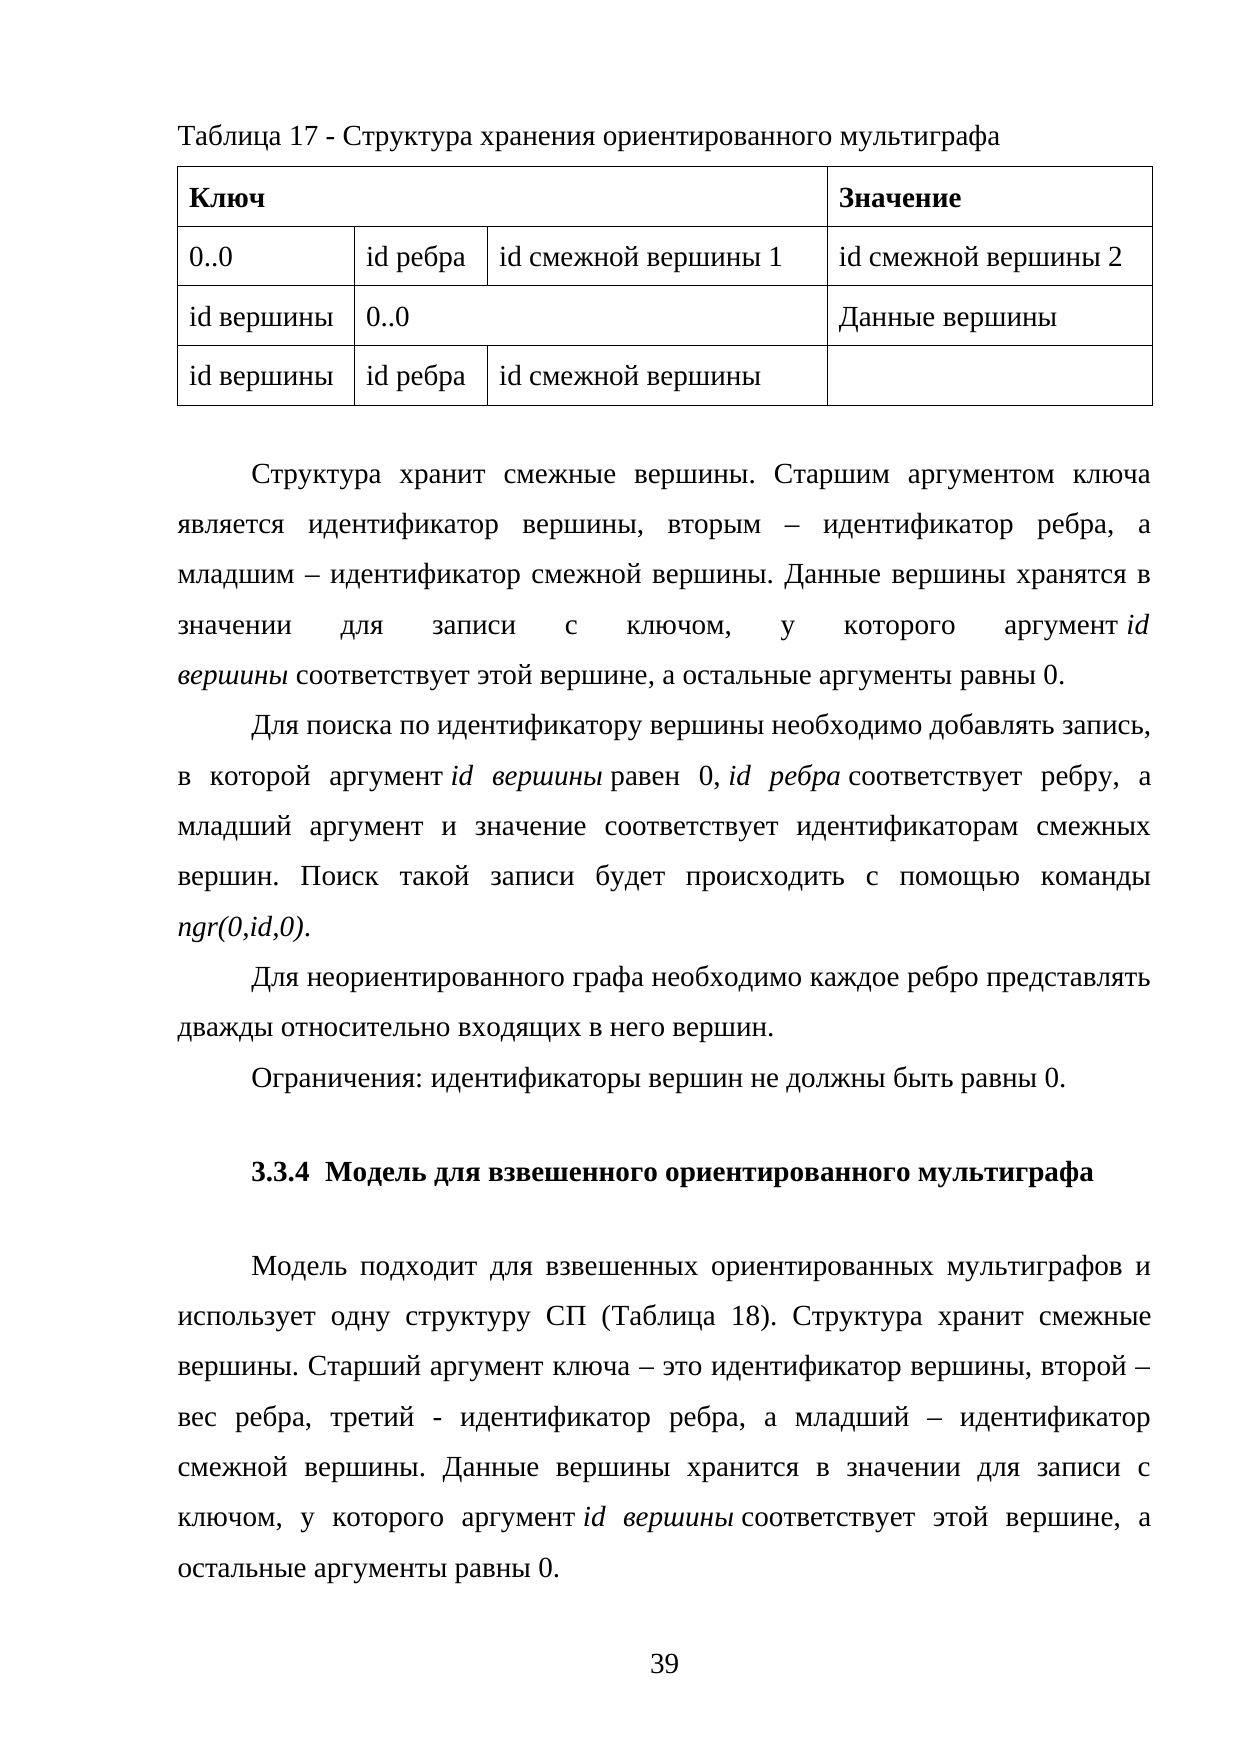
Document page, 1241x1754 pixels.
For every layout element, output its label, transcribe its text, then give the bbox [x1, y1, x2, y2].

subtitle Модель для взвешенного ориентированного мультиграфа [251, 1154, 1152, 1187]
table_cell id вершины [178, 346, 354, 404]
text Таблица 17 - Структура хранения ориентированного мультиграфа [177, 118, 1152, 152]
text Для поиска по идентификатору вершины необходимо добавлять запись, в которой аргумент id вершины равен 0, id ребра соответствует ребру, а младший аргумент и значение соответствует идентификаторам смежных вершин. Поиск такой записи будет происходить с помощью команды ngr(0,id,0). [177, 707, 1152, 942]
table_cell Данные вершины [828, 286, 1152, 345]
table_cell [828, 346, 1152, 404]
text Ограничения: идентификаторы вершин не должны быть равны 0. [177, 1060, 1152, 1093]
table_cell id ребра [355, 346, 487, 404]
table_cell 0..0 [178, 227, 354, 285]
text Структура хранит смежные вершины. Старшим аргументом ключа является идентификатор вершины, вторым – идентификатор ребра, а младшим – идентификатор смежной вершины. Данные вершины хранятся в значении для записи с ключом, у которого аргумент id вершины соответствует этой вершине, а остальные аргументы равны 0. [177, 456, 1152, 691]
table_cell id ребра [355, 227, 487, 285]
table_cell id смежной вершины 2 [828, 227, 1152, 285]
text Модель подходит для взвешенных ориентированных мультиграфов и использует одну структуру СП (Таблица 18). Структура хранит смежные вершины. Старший аргумент ключа – это идентификатор вершины, второй – вес ребра, третий - идентификатор ребра, а младший – идентификатор смежной вершины. Данные вершины хранится в значении для записи с ключом, у которого аргумент id вершины соответствует этой вершине, а остальные аргументы равны 0. [177, 1248, 1152, 1583]
table_header Значение [828, 167, 1152, 226]
table_cell id вершины [178, 286, 354, 345]
table_cell id смежной вершины 1 [488, 227, 827, 285]
table_cell id смежной вершины [488, 346, 827, 404]
text Для неориентированного графа необходимо каждое ребро представлять дважды относительно входящих в него вершин. [177, 959, 1152, 1043]
table_cell 0..0 [355, 286, 827, 345]
table_header Ключ [178, 167, 827, 226]
